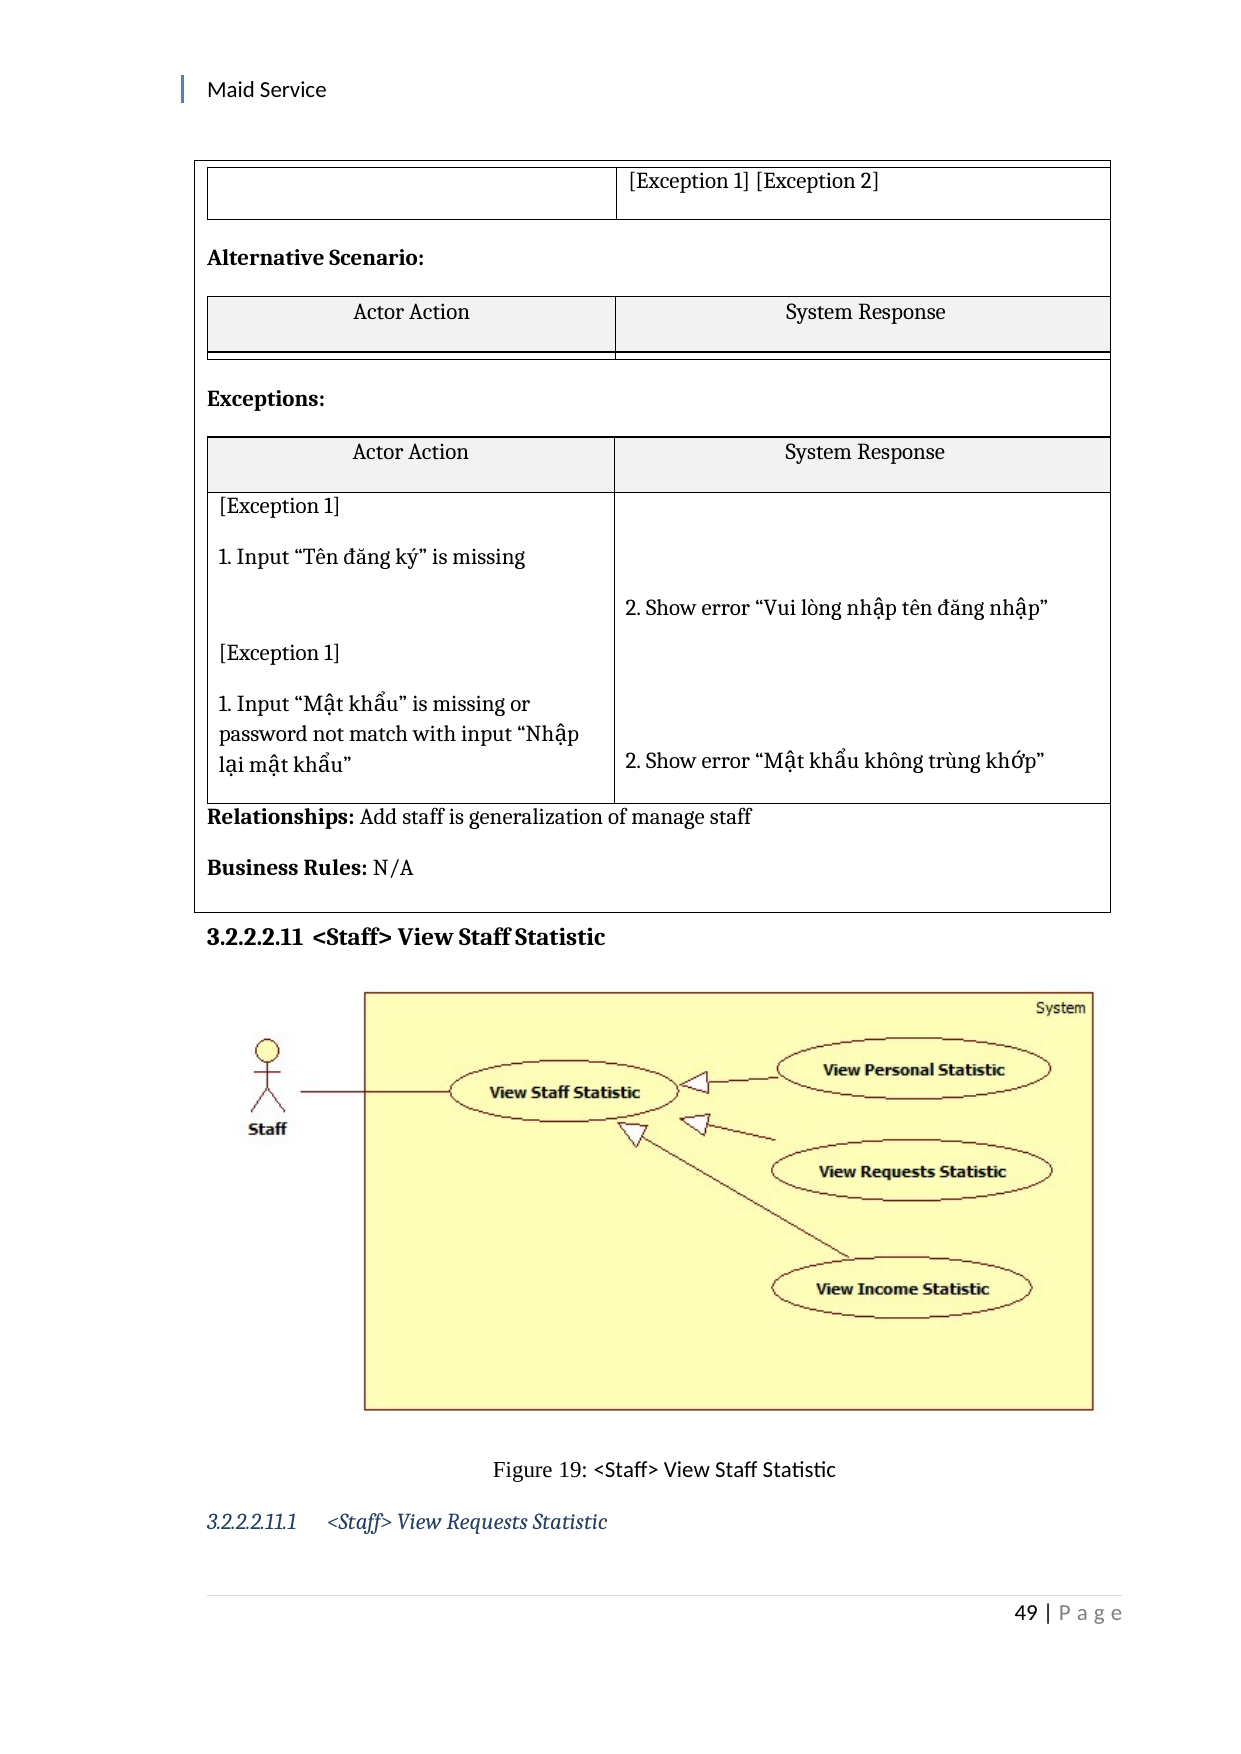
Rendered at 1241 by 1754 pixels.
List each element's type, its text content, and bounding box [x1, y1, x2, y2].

subtitle <Staff> View Requests Statistic [207, 1508, 1122, 1535]
subtitle <Staff> View Staff Statistic [207, 923, 1122, 952]
text Figure 19: <Staff> View Staff Statistic [207, 1439, 1122, 1483]
picture [206, 964, 1122, 1439]
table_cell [195, 161, 1110, 912]
